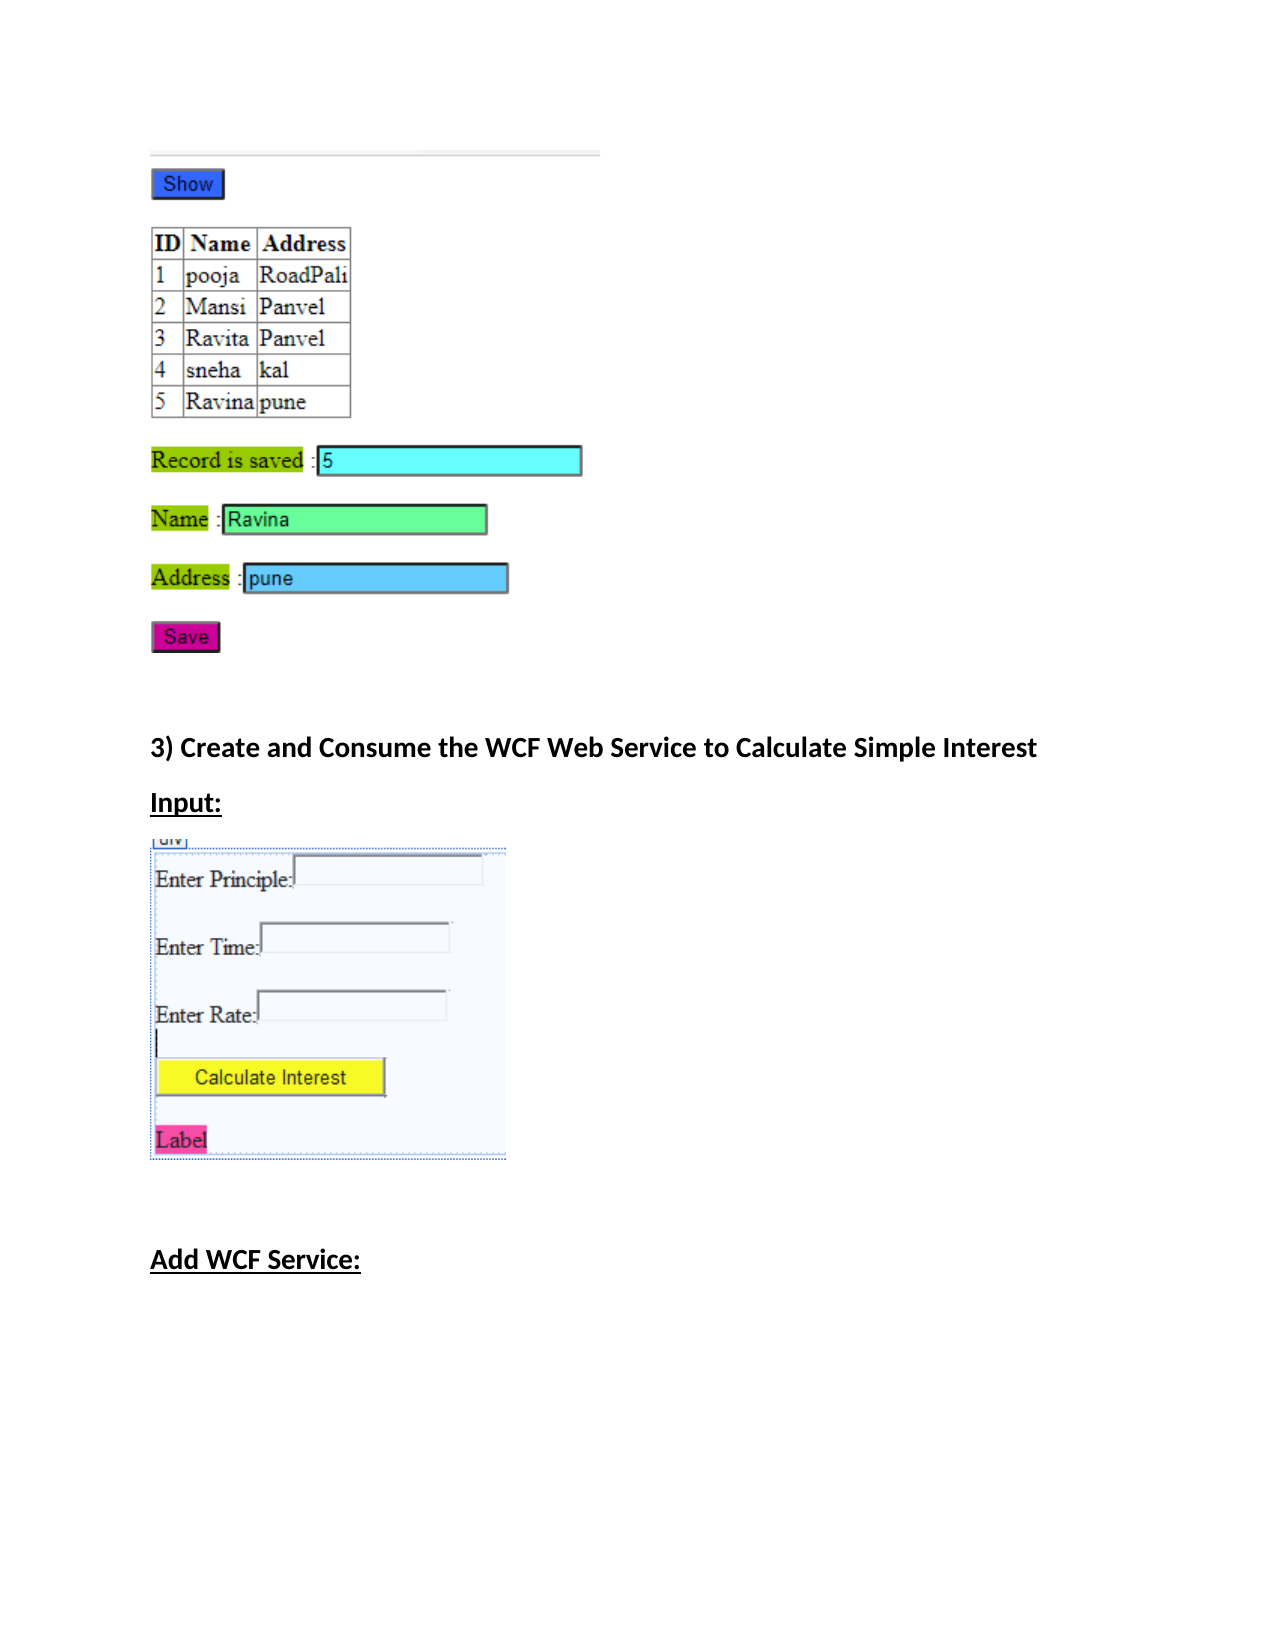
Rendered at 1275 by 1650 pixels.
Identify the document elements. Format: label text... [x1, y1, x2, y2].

picture [150, 150, 600, 653]
picture [150, 839, 506, 1160]
text Add WCF Service: [150, 1241, 1198, 1277]
list Create and Consume the WCF Web Service to Calculate Simple Interest Input: [150, 729, 1038, 820]
